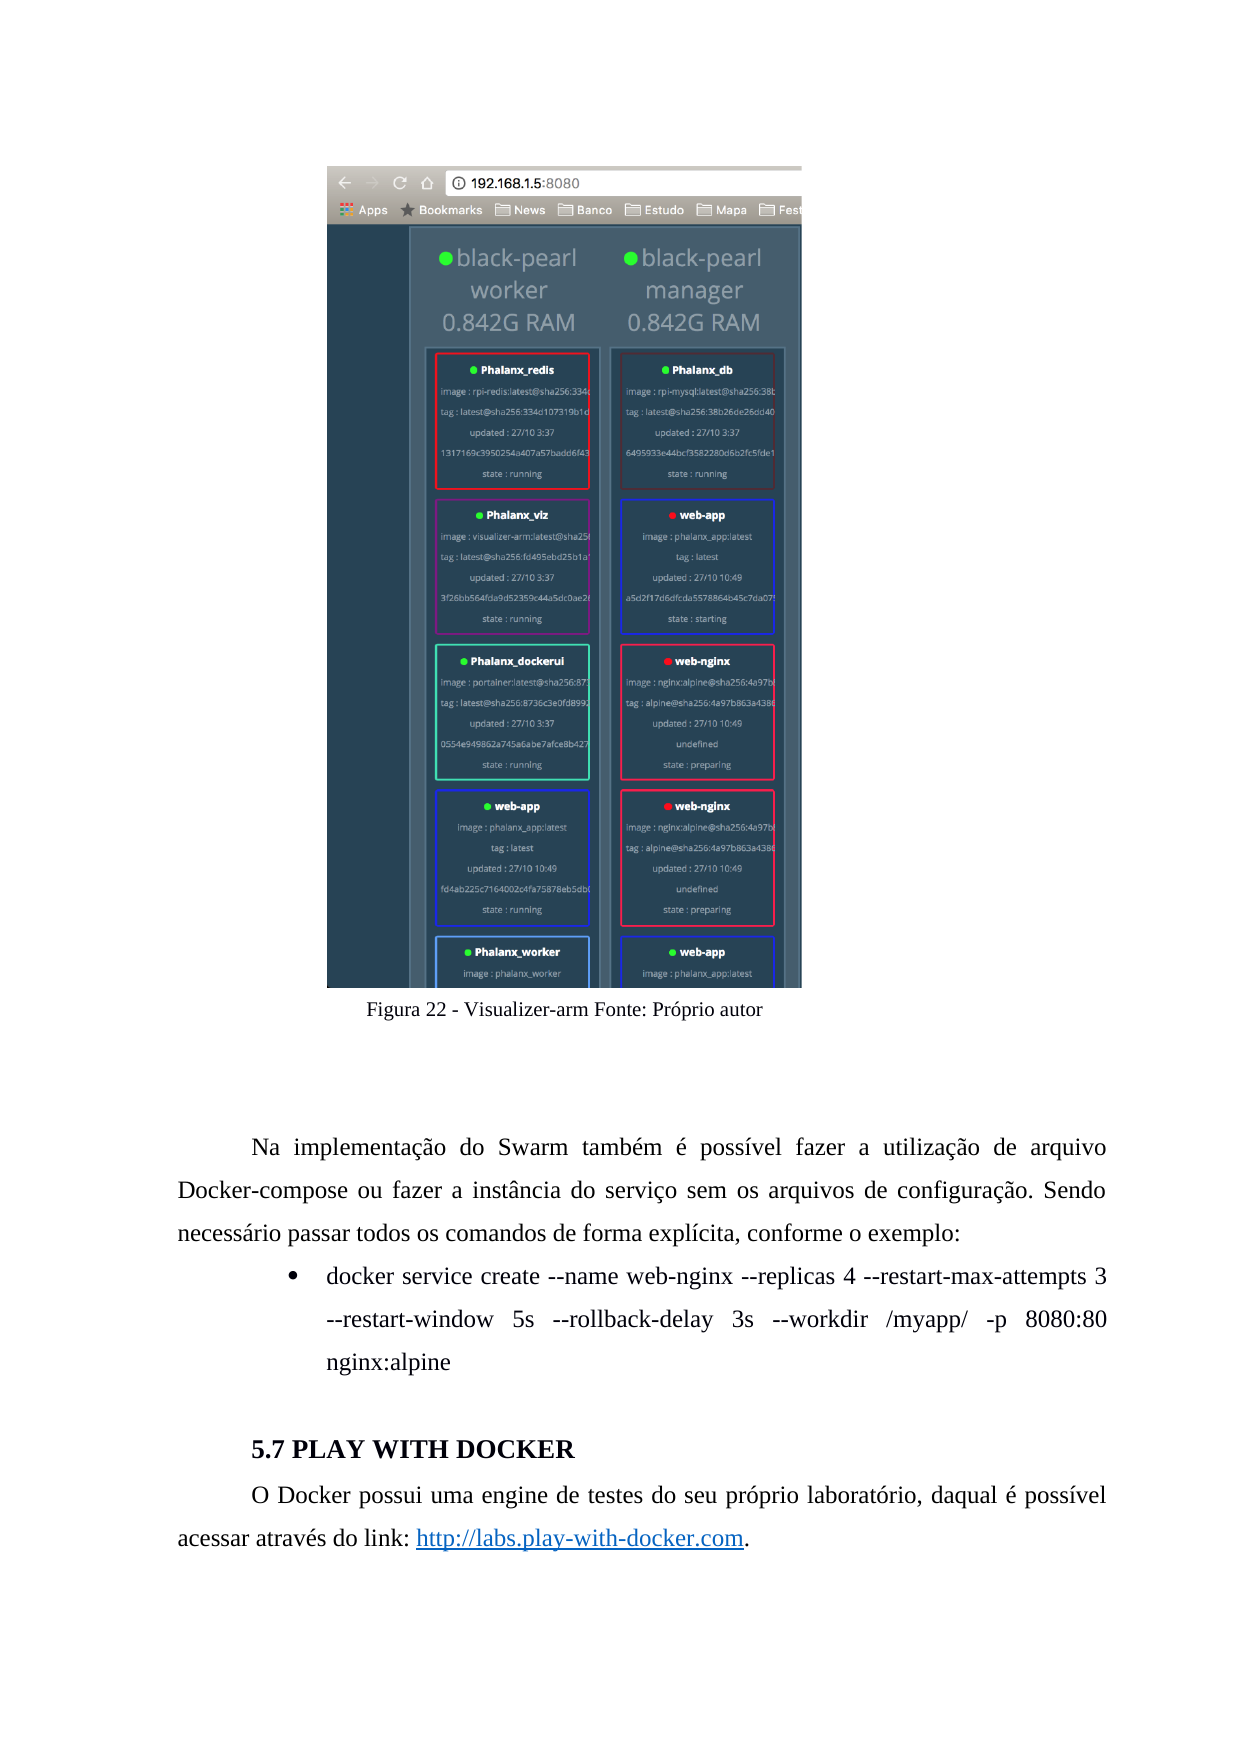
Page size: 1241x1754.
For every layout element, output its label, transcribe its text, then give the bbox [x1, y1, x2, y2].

picture [327, 166, 802, 988]
text Na implementação do Swarm também é possível fazer a utilização de arquivo Docker-compose ou fazer a instância do serviço sem os arquivos de configuração. Sendo necessário passar todos os comandos de forma explícita, conforme o exemplo: [177, 1132, 1107, 1247]
list docker service create --name web-nginx --replicas 4 --restart-max-attempts 3 --restart-window 5s --rollback-delay 3s --workdir /myapp/ -p 8080:80 nginx:alpine [288, 1261, 1107, 1376]
text 5.7 PLAY WITH DOCKER [177, 1433, 1107, 1464]
text O Docker possui uma engine de testes do seu próprio laboratório, daqual é possível acessar através do link: http://labs.play-with-docker.com. [177, 1480, 1107, 1552]
